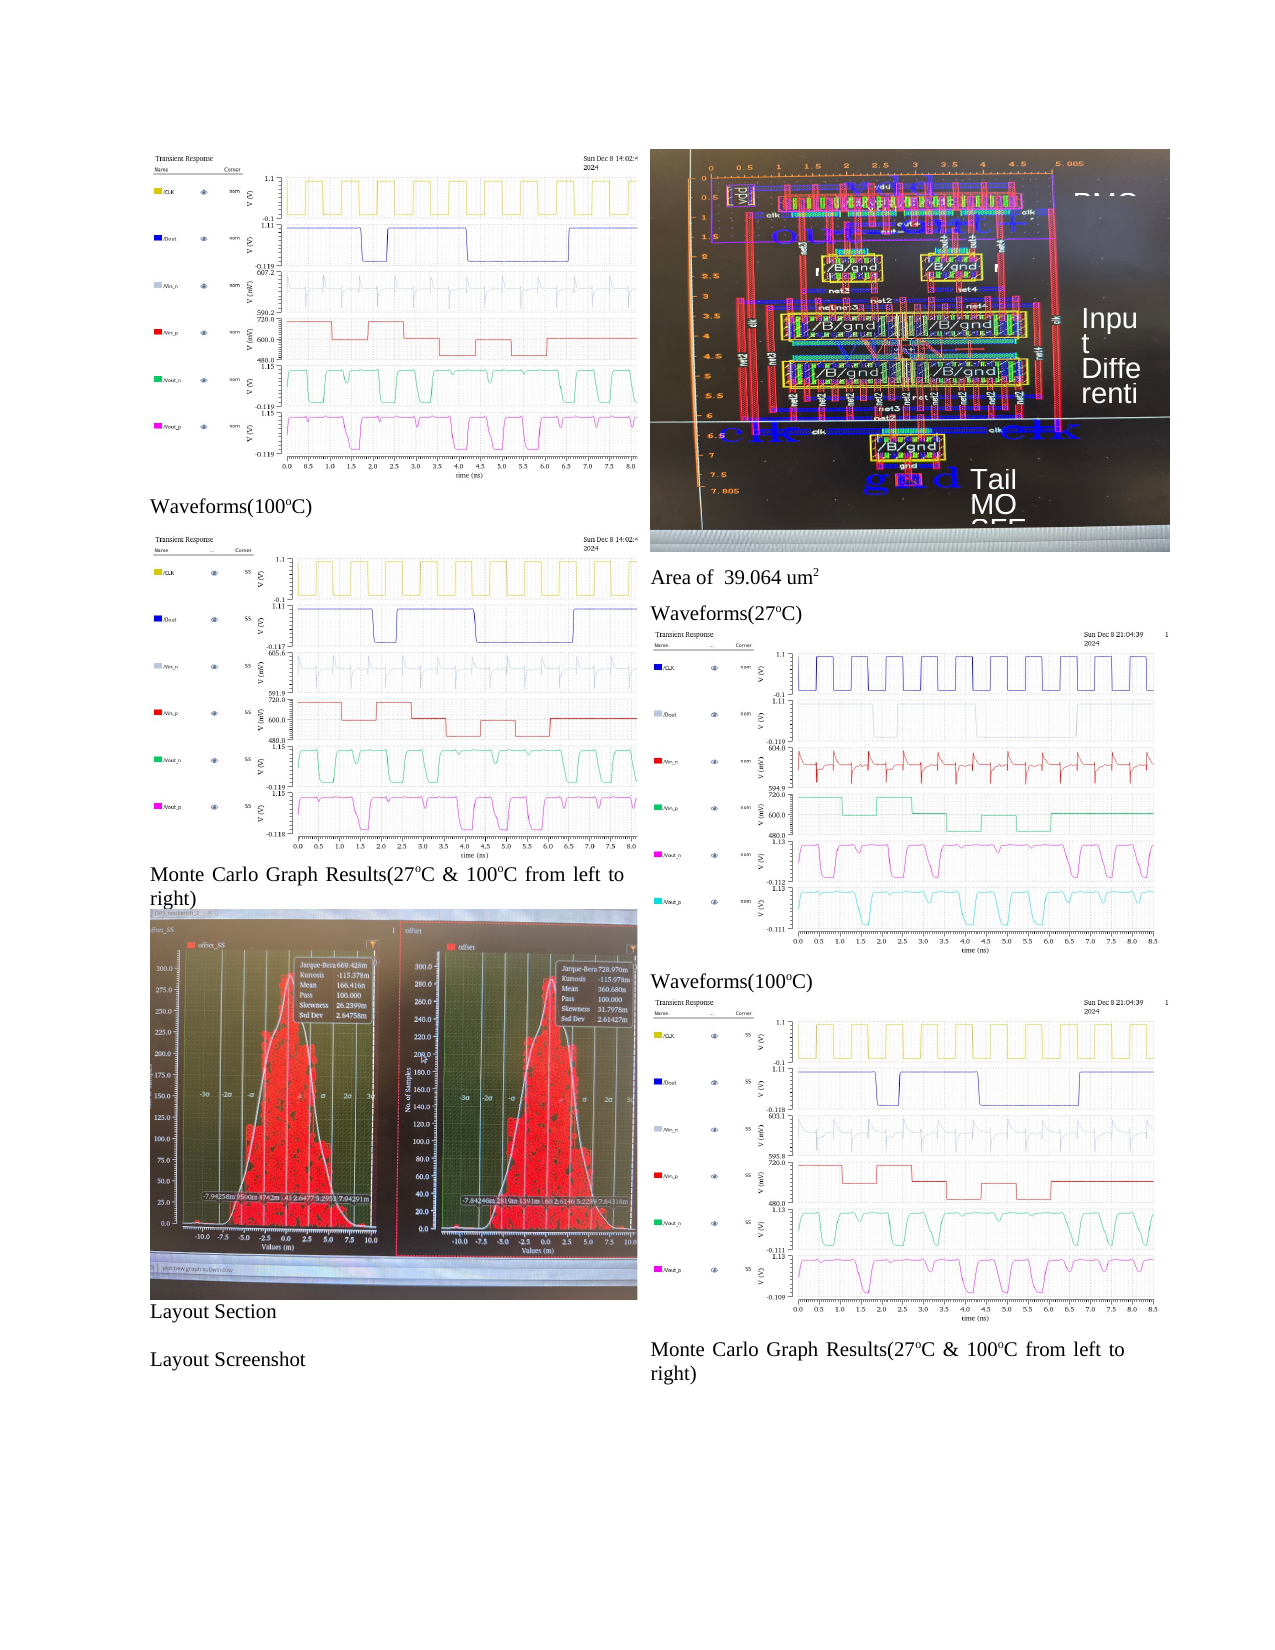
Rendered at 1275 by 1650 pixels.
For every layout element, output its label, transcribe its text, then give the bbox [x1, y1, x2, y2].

picture [150, 909, 638, 1300]
picture [150, 530, 638, 862]
picture [650, 625, 1169, 957]
text Layout Screenshot [150, 1347, 624, 1371]
text Layout Section [150, 1300, 624, 1323]
picture [150, 150, 638, 482]
text Waveforms(100oC) [150, 494, 624, 518]
text Monte Carlo Graph Results(27oC & 100oC from left to right) [650, 1337, 1125, 1385]
picture [650, 149, 1170, 552]
text Waveforms(100oC) [650, 969, 1125, 993]
picture [650, 993, 1169, 1325]
text Waveforms(27oC) [650, 601, 1125, 625]
text Monte Carlo Graph Results(27oC & 100oC from left to right) [150, 862, 624, 909]
text Area of 39.064 um2 [650, 565, 1125, 589]
